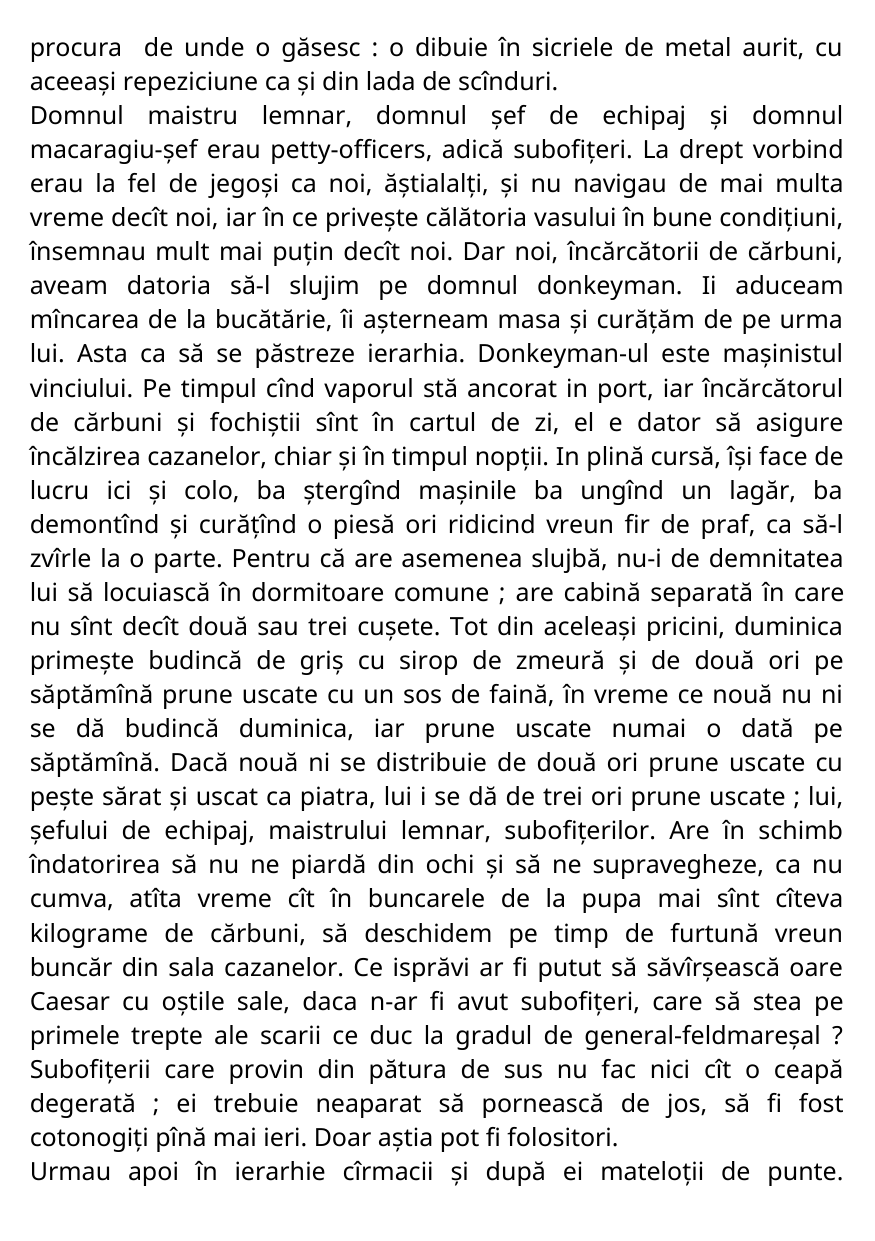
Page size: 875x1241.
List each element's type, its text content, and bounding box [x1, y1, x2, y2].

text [29, 29, 844, 98]
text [29, 1154, 844, 1188]
text Domnul maistru lemnar, domnul şef de echipaj şi domnul macaragiu-şef erau petty-officers, adică subofiţeri. La drept vorbind erau la fel de jegoşi ca noi, ăştialalţi, şi nu navigau de mai multa vreme decît noi, iar în ce priveşte călătoria vasului în bune condiţiuni, însemnau mult mai puţin decît noi. Dar noi, încărcătorii de cărbuni, aveam datoria să-l slujim pe domnul donkeyman. Ii aduceam mîncarea de la bucătărie, îi aşterneam masa şi curăţăm de pe urma lui. Asta ca să se păstreze ierarhia. Donkeyman-ul este maşinistul vinciului. Pe timpul cînd vaporul stă ancorat in port, iar încărcătorul de cărbuni şi fochiştii sînt în cartul de zi, el e dator să asigure încălzirea cazanelor, chiar şi în timpul nopţii. In plină cursă, îşi face de lucru ici şi colo, ba ştergînd maşinile ba ungînd un lagăr, ba demontînd şi curăţînd o piesă ori ridicind vreun fir de praf, ca să-l zvîrle la o parte. Pentru că are asemenea slujbă, nu-i de demnitatea lui să locuiască în dormitoare comune ; are cabină separată în care nu sînt decît două sau trei cuşete. Tot din aceleaşi pricini, duminica primeşte budincă de griş cu sirop de zmeură şi de două ori pe săptămînă prune uscate cu un sos de faină, în vreme ce nouă nu ni se dă budincă duminica, iar prune uscate numai o dată pe săptămînă. Dacă nouă ni se distribuie de două ori prune uscate cu peşte sărat şi uscat ca piatra, lui i se dă de trei ori prune uscate ; lui, şefului de echipaj, maistrului lemnar, subofiţerilor. Are în schimb îndatorirea să nu ne piardă din ochi şi să ne supravegheze, ca nu cumva, atîta vreme cît în buncarele de la pupa mai sînt cîteva kilograme de cărbuni, să deschidem pe timp de furtună vreun buncăr din sala cazanelor. Ce isprăvi ar fi putut să săvîrşească oare Caesar cu oştile sale, daca n-ar fi avut subofiţeri, care să stea pe primele trepte ale scarii ce duc la gradul de general-feldmareşal ? Subofiţerii care provin din pătura de sus nu fac nici cît o ceapă degerată ; ei trebuie neaparat să pornească de jos, să fi fost cotonogiţi pînă mai ieri. Doar aştia pot fi folositori. [29, 98, 844, 1154]
